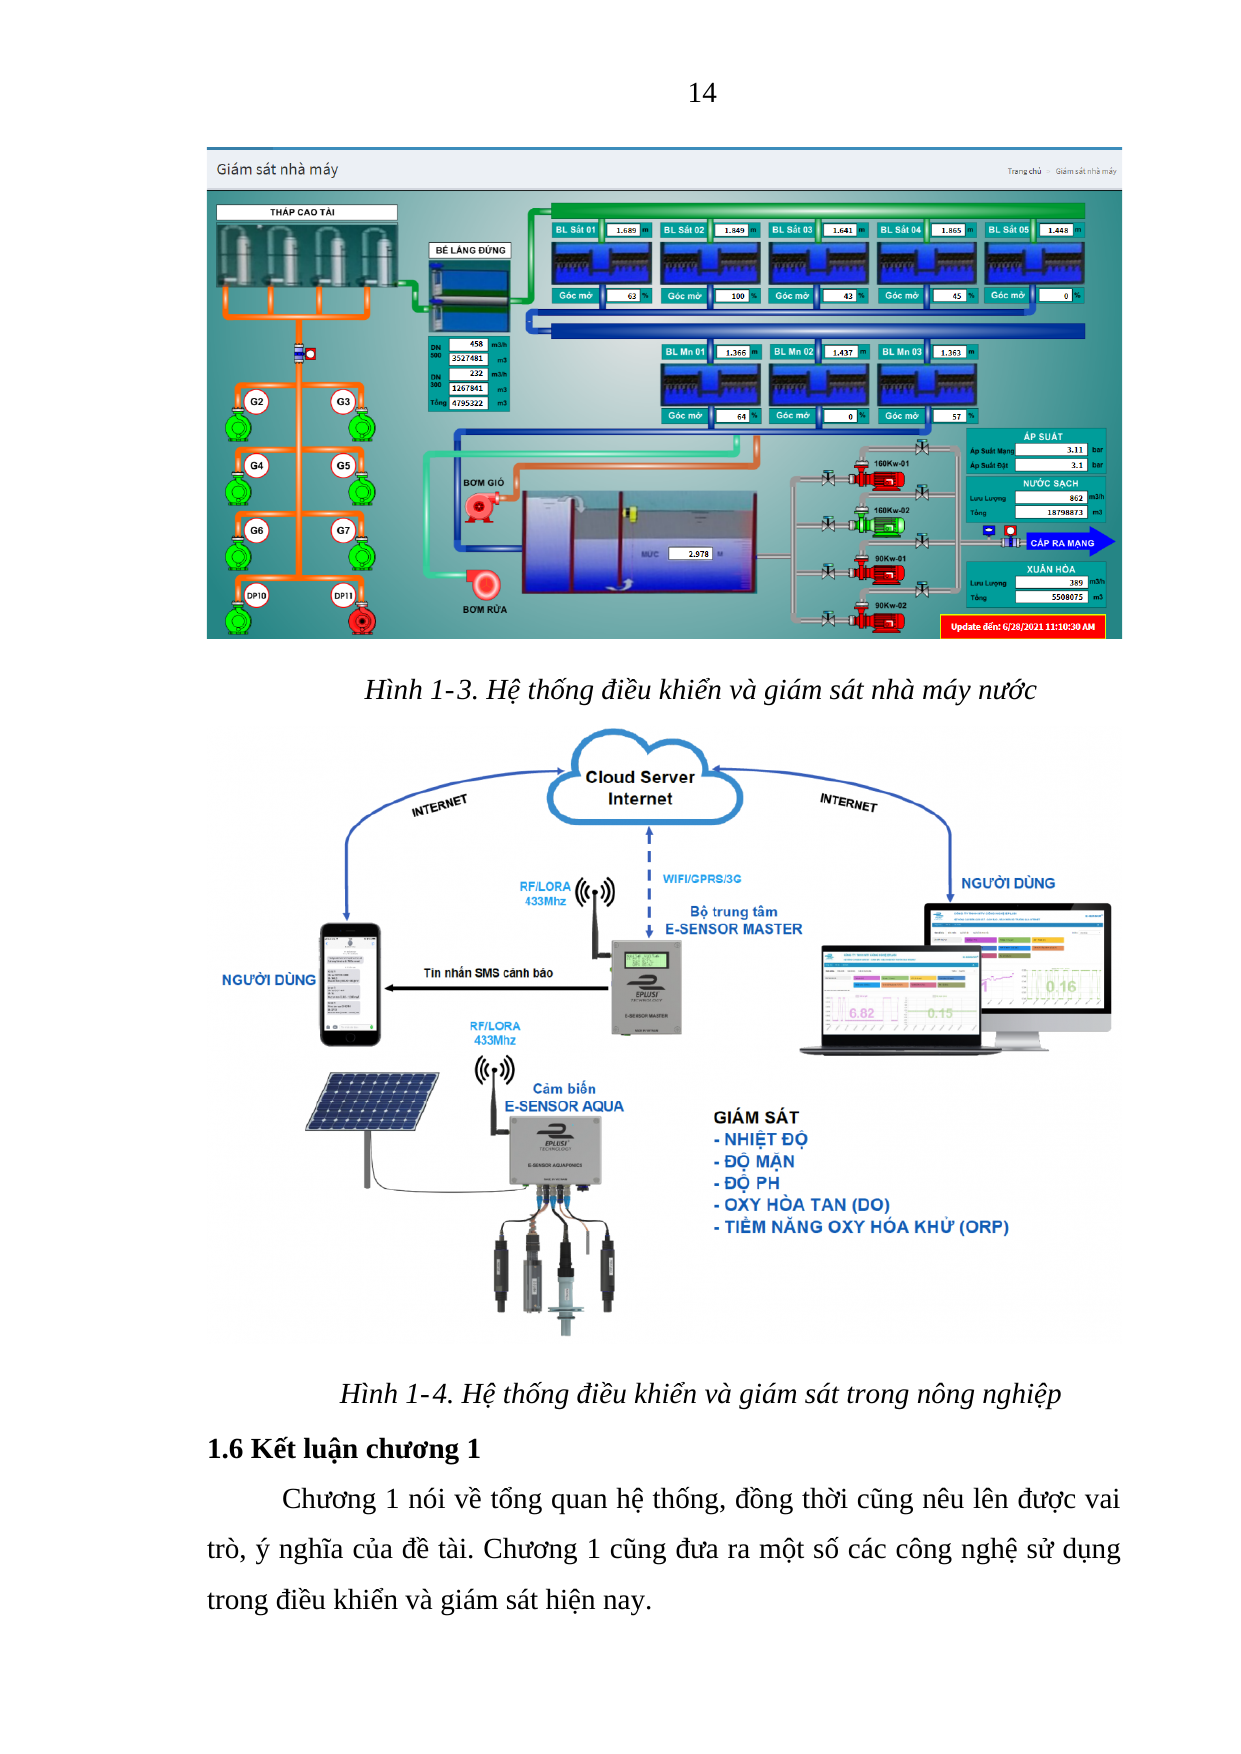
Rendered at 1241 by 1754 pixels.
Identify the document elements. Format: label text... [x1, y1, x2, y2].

picture [206, 147, 1123, 639]
text Hình 1-3. Hệ thống điều khiển và giám sát nhà máy nước [207, 672, 1122, 706]
text Hình 1-4. Hệ thống điều khiển và giám sát trong nông nghiệp [207, 1377, 1122, 1410]
picture [206, 726, 1123, 1344]
text Chương 1 nói về tổng quan hệ thống, đồng thời cũng nêu lên được vai trò, ý nghĩa của đề tài. Chương 1 cũng đưa ra một số các công nghệ sử dụng trong điều khiển và giám sát hiện nay. [207, 1481, 1122, 1615]
subtitle Kết luận chương 1 [207, 1431, 1122, 1464]
